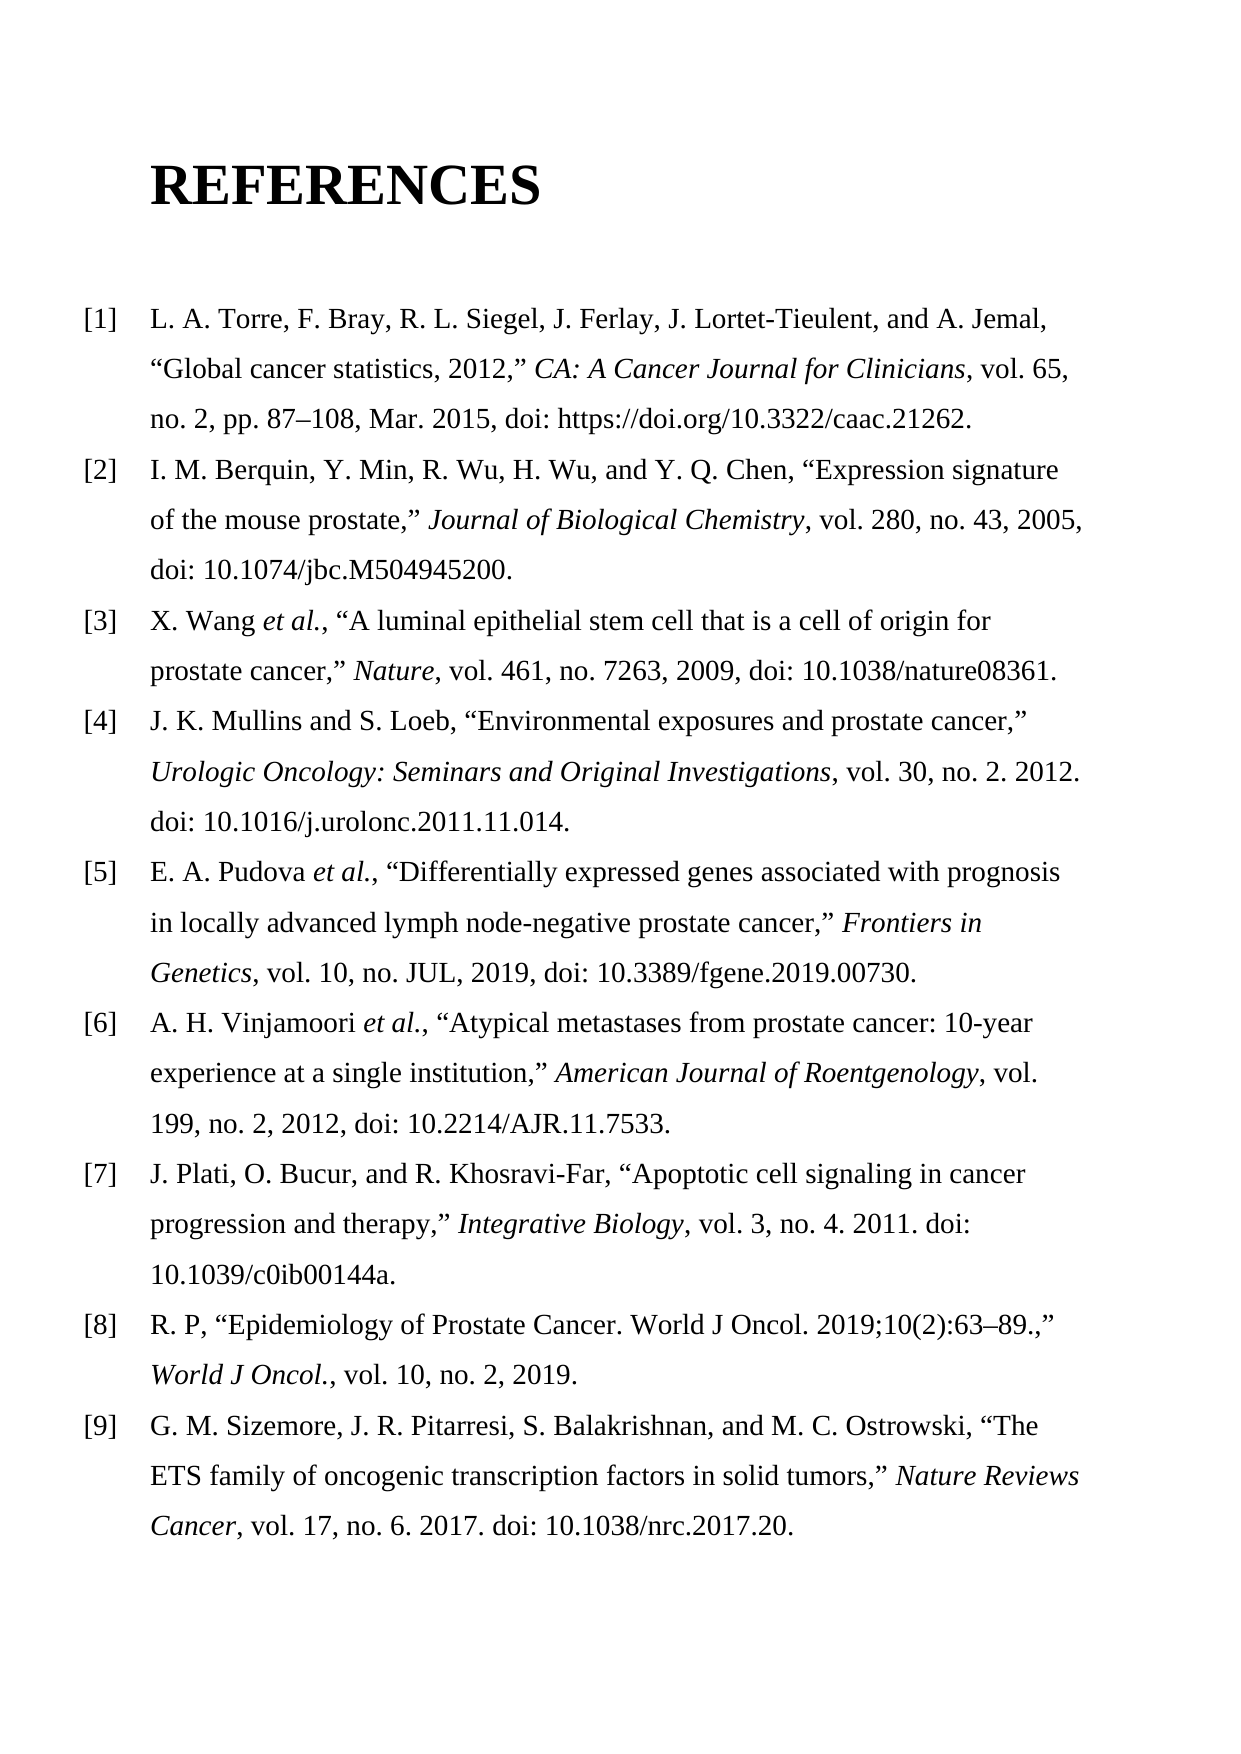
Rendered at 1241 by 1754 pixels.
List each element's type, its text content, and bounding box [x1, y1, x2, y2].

text [2] I. M. Berquin, Y. Min, R. Wu, H. Wu, and Y. Q. Chen, “Expression signature of the mouse prostate,” Journal of Biological Chemistry, vol. 280, no. 43, 2005, doi: 10.1074/jbc.M504945200. [83, 452, 1090, 586]
text [3] X. Wang et al., “A luminal epithelial stem cell that is a cell of origin for prostate cancer,” Nature, vol. 461, no. 7263, 2009, doi: 10.1038/nature08361. [83, 603, 1090, 687]
text [5] E. A. Pudova et al., “Differentially expressed genes associated with prognosis in locally advanced lymph node-negative prostate cancer,” Frontiers in Genetics, vol. 10, no. JUL, 2019, doi: 10.3389/fgene.2019.00730. [83, 854, 1090, 988]
text [8] R. P, “Epidemiology of Prostate Cancer. World J Oncol. 2019;10(2):63–89.,” World J Oncol., vol. 10, no. 2, 2019. [83, 1307, 1090, 1391]
text [4] J. K. Mullins and S. Loeb, “Environmental exposures and prostate cancer,” Urologic Oncology: Seminars and Original Investigations, vol. 30, no. 2. 2012. doi: 10.1016/j.urolonc.2011.11.014. [83, 703, 1090, 838]
text REFERENCES [150, 150, 1090, 217]
text [1] L. A. Torre, F. Bray, R. L. Siegel, J. Ferlay, J. Lortet-Tieulent, and A. Jemal, “Global cancer statistics, 2012,” CA: A Cancer Journal for Clinicians, vol. 65, no. 2, pp. 87–108, Mar. 2015, doi: https://doi.org/10.3322/caac.21262. [83, 301, 1090, 435]
text [6] A. H. Vinjamoori et al., “Atypical metastases from prostate cancer: 10-year experience at a single institution,” American Journal of Roentgenology, vol. 199, no. 2, 2012, doi: 10.2214/AJR.11.7533. [83, 1005, 1090, 1139]
text [9] G. M. Sizemore, J. R. Pitarresi, S. Balakrishnan, and M. C. Ostrowski, “The ETS family of oncogenic transcription factors in solid tumors,” Nature Reviews Cancer, vol. 17, no. 6. 2017. doi: 10.1038/nrc.2017.20. [83, 1408, 1090, 1542]
text [7] J. Plati, O. Bucur, and R. Khosravi-Far, “Apoptotic cell signaling in cancer progression and therapy,” Integrative Biology, vol. 3, no. 4. 2011. doi: 10.1039/c0ib00144a. [83, 1156, 1090, 1290]
